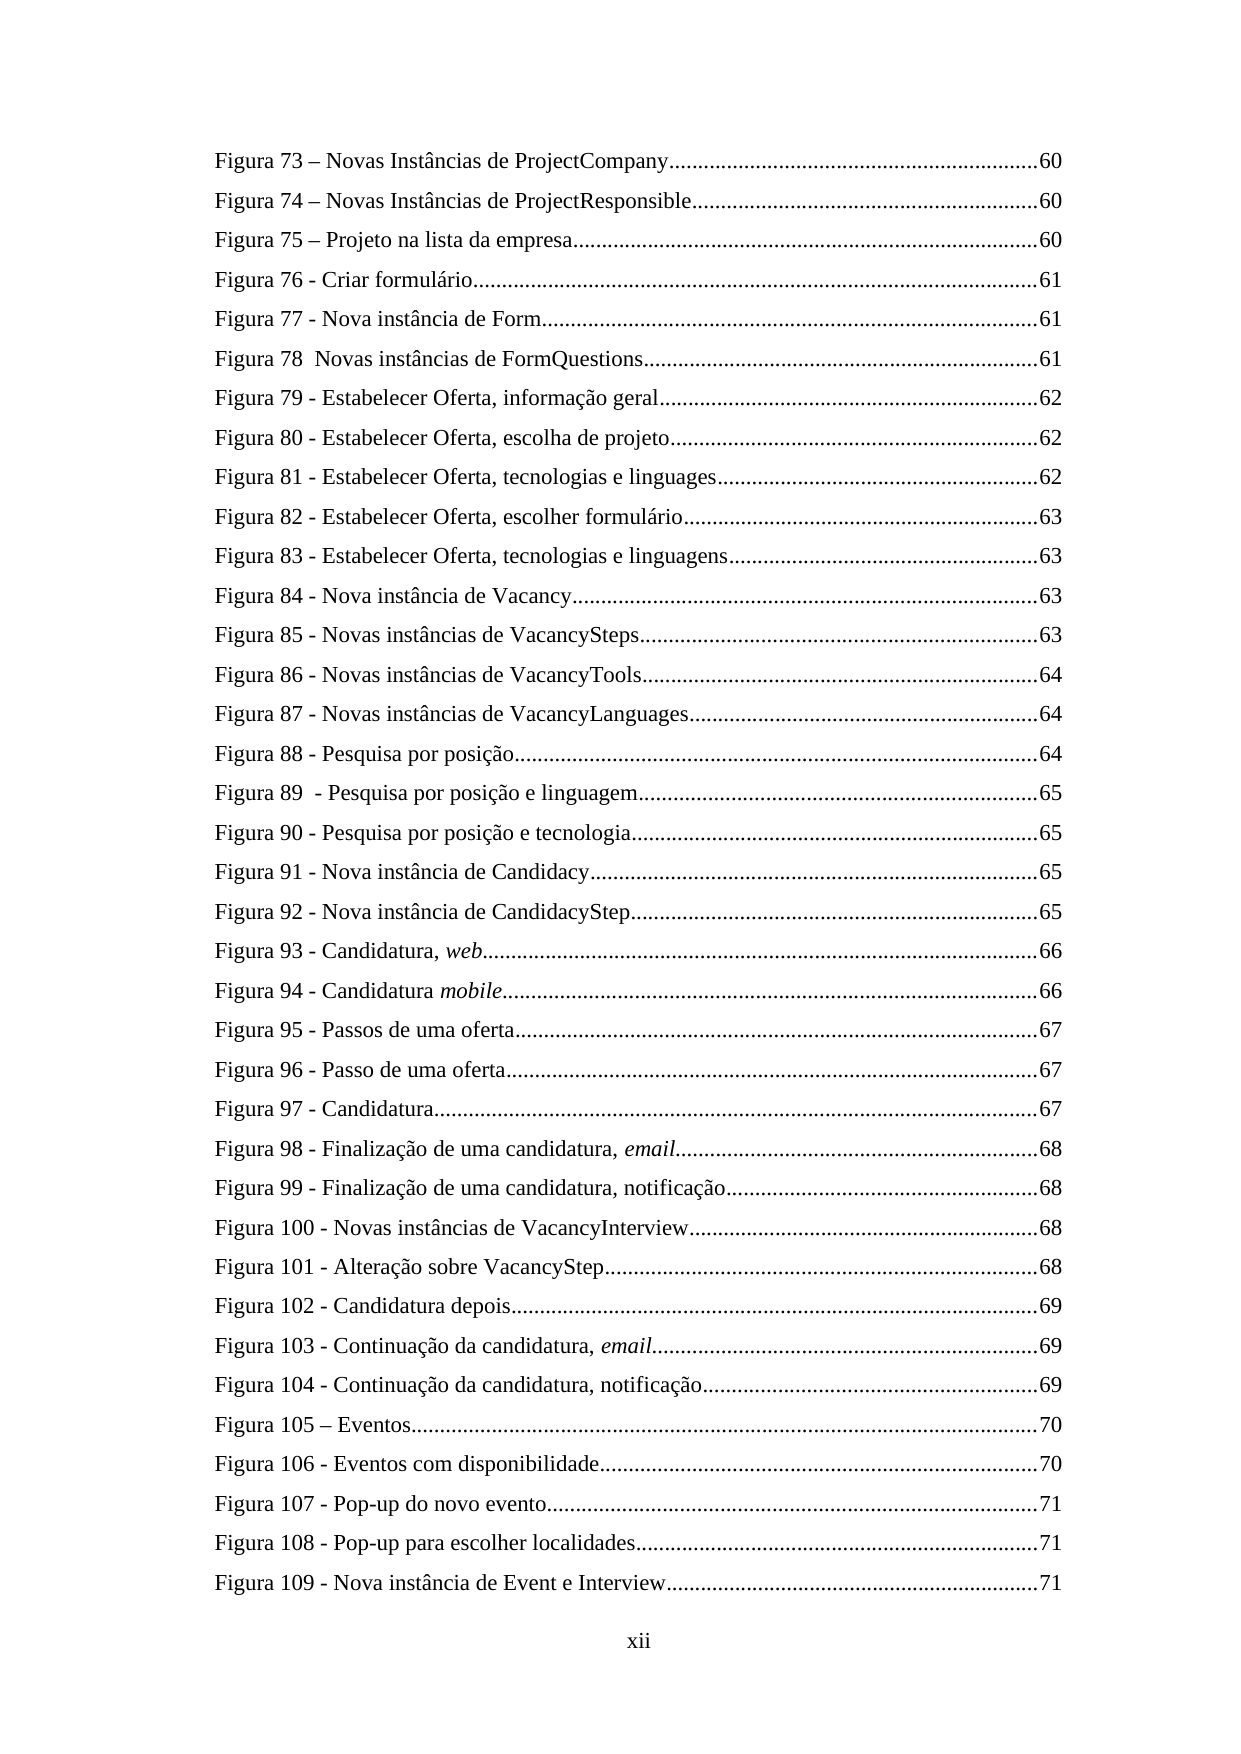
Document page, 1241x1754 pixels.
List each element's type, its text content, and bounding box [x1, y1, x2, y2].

text Figura 91 - Nova instância de Candidacy 65 [177, 858, 1063, 884]
text Figura 97 - Candidatura 67 [177, 1095, 1063, 1121]
text Figura 108 - Pop-up para escolher localidades 71 [177, 1529, 1063, 1556]
text Figura 89 - Pesquisa por posição e linguagem 65 [177, 779, 1063, 806]
text Figura 78 Novas instâncias de FormQuestions 61 [177, 345, 1063, 371]
text Figura 106 - Eventos com disponibilidade 70 [177, 1450, 1063, 1477]
text Figura 88 - Pesquisa por posição 64 [177, 740, 1063, 766]
text Figura 96 - Passo de uma oferta 67 [177, 1056, 1063, 1082]
text Figura 102 - Candidatura depois 69 [177, 1292, 1063, 1319]
text Figura 87 - Novas instâncias de VacancyLanguages 64 [177, 700, 1063, 727]
text Figura 98 - Finalização de uma candidatura, email 68 [177, 1134, 1063, 1161]
text Figura 76 - Criar formulário 61 [177, 266, 1063, 292]
text Figura 82 - Estabelecer Oferta, escolher formulário 63 [177, 503, 1063, 529]
text Figura 101 - Alteração sobre VacancyStep 68 [177, 1253, 1063, 1279]
text Figura 83 - Estabelecer Oferta, tecnologias e linguagens 63 [177, 542, 1063, 569]
text Figura 104 - Continuação da candidatura, notificação 69 [177, 1371, 1063, 1398]
text Figura 86 - Novas instâncias de VacancyTools 64 [177, 661, 1063, 687]
text Figura 109 - Nova instância de Event e Interview 71 [177, 1569, 1063, 1595]
text Figura 92 - Nova instância de CandidacyStep 65 [177, 898, 1063, 924]
text Figura 93 - Candidatura, web 66 [177, 937, 1063, 963]
text Figura 95 - Passos de uma oferta 67 [177, 1016, 1063, 1042]
text Figura 74 – Novas Instâncias de ProjectResponsible 60 [177, 187, 1063, 213]
text Figura 80 - Estabelecer Oferta, escolha de projeto 62 [177, 424, 1063, 450]
text Figura 103 - Continuação da candidatura, email 69 [177, 1332, 1063, 1358]
text Figura 105 – Eventos 70 [177, 1411, 1063, 1437]
text Figura 79 - Estabelecer Oferta, informação geral 62 [177, 384, 1063, 411]
text Figura 75 – Projeto na lista da empresa 60 [177, 227, 1063, 253]
text Figura 94 - Candidatura mobile 66 [177, 977, 1063, 1003]
text Figura 100 - Novas instâncias de VacancyInterview 68 [177, 1213, 1063, 1240]
text Figura 81 - Estabelecer Oferta, tecnologias e linguages 62 [177, 463, 1063, 490]
text Figura 73 – Novas Instâncias de ProjectCompany 60 [177, 148, 1063, 174]
text Figura 77 - Nova instância de Form 61 [177, 306, 1063, 332]
text Figura 107 - Pop-up do novo evento 71 [177, 1490, 1063, 1516]
text Figura 84 - Nova instância de Vacancy 63 [177, 582, 1063, 608]
text Figura 90 - Pesquisa por posição e tecnologia 65 [177, 819, 1063, 845]
text Figura 85 - Novas instâncias de VacancySteps 63 [177, 621, 1063, 648]
text Figura 99 - Finalização de uma candidatura, notificação 68 [177, 1174, 1063, 1200]
